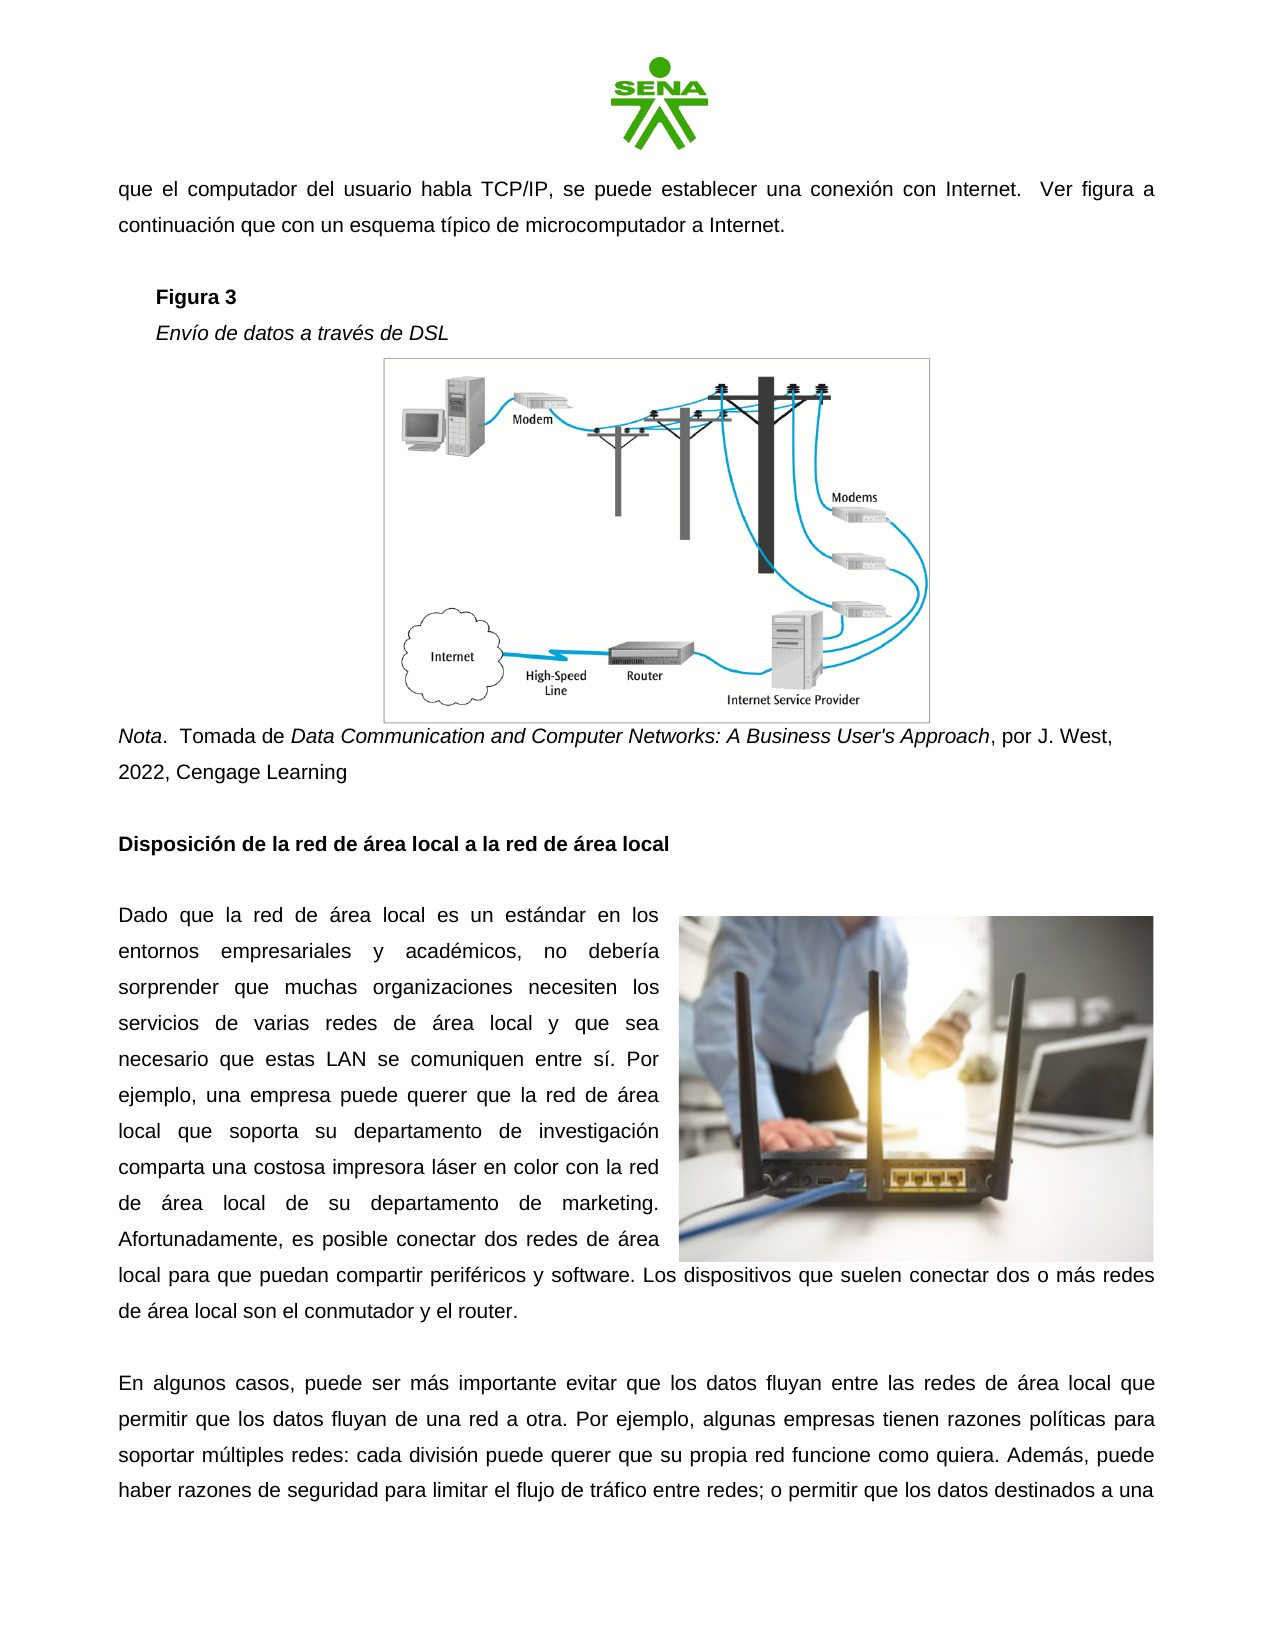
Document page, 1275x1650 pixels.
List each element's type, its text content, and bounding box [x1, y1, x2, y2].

text Disposición de la red de área local a la red de área local [118, 831, 1157, 855]
picture [675, 916, 1153, 1259]
text Figura 3 [156, 285, 1157, 309]
picture [611, 57, 709, 150]
text Envío de datos a través de DSL [156, 321, 1157, 345]
text Nota. Tomada de Data Communication and Computer Networks: A Business User's Approach, por J. West, 2022, Cengage Learning [118, 724, 1157, 783]
picture [382, 356, 931, 724]
